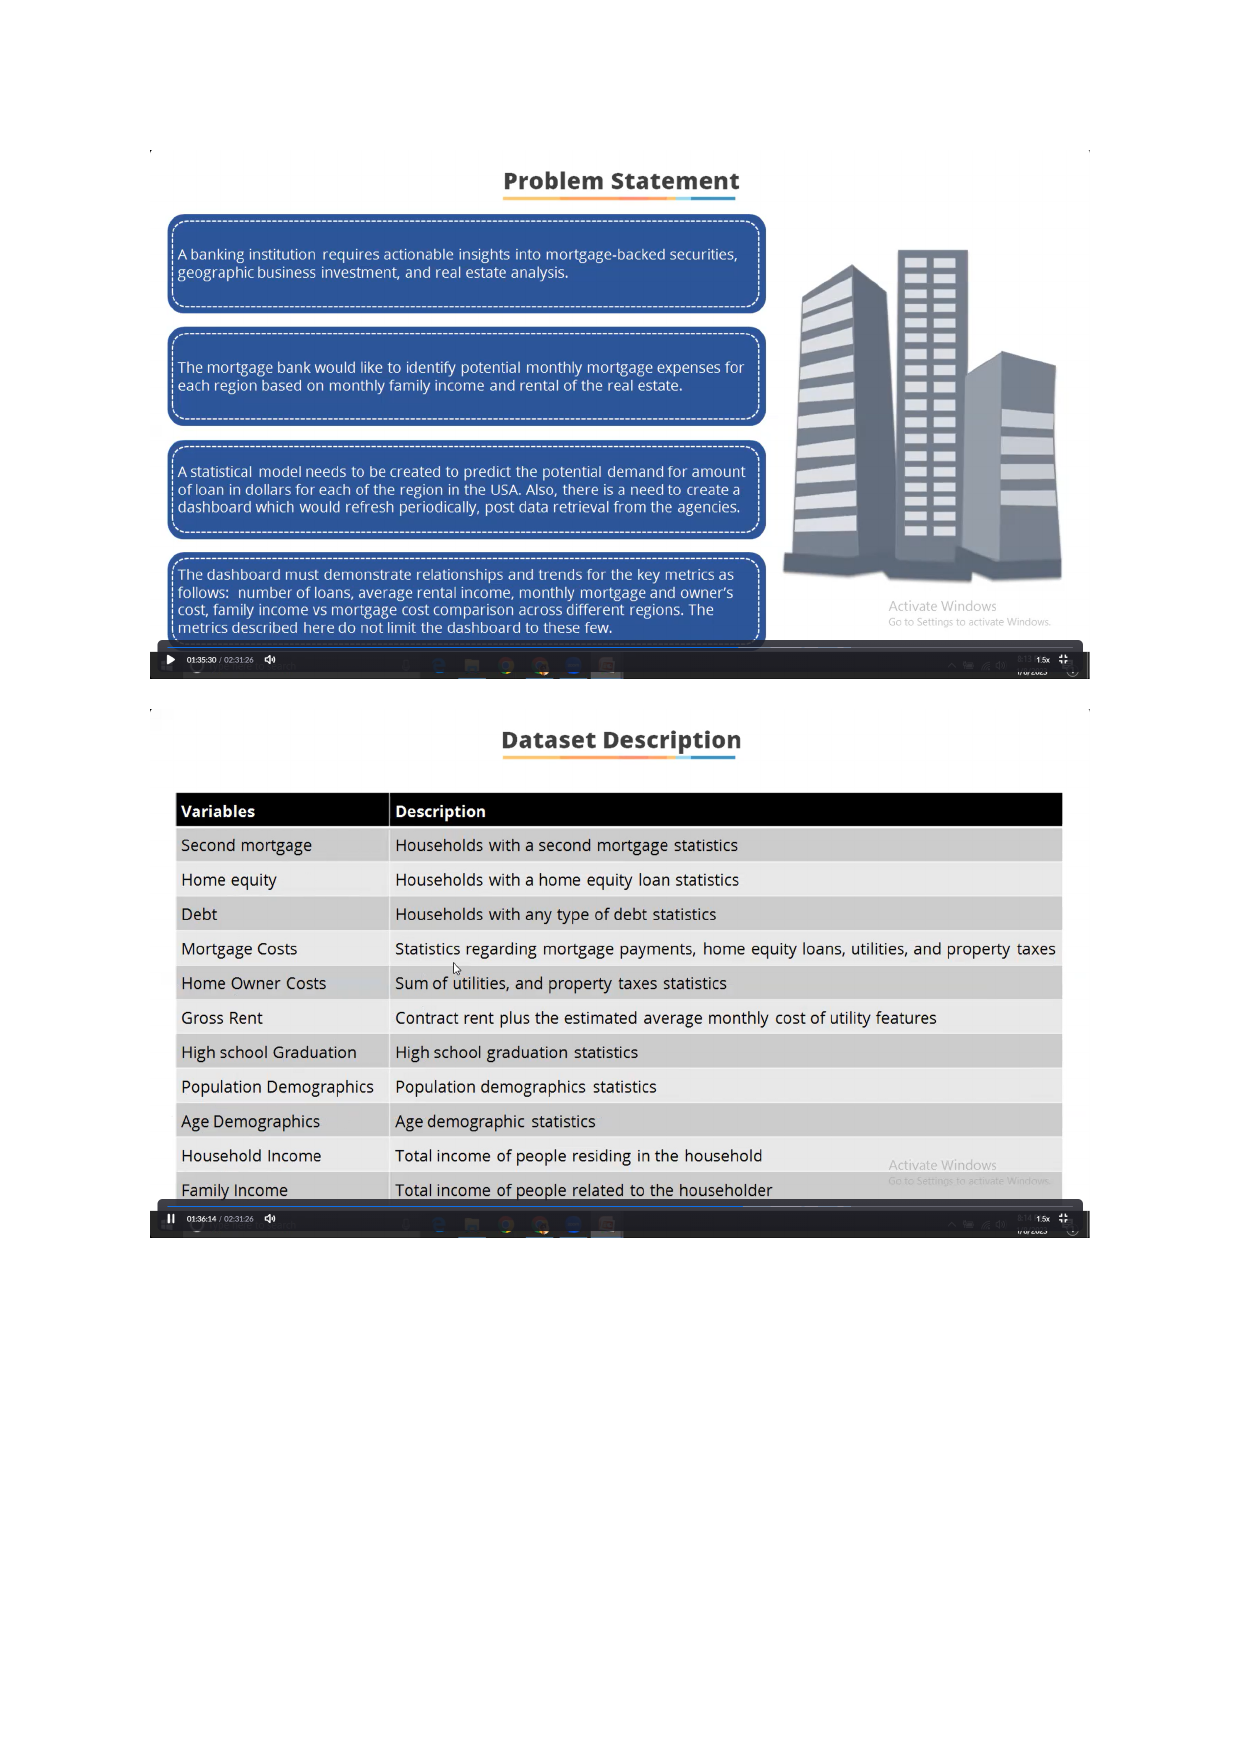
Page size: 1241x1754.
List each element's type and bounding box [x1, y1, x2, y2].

picture [150, 709, 1090, 1238]
picture [150, 150, 1090, 679]
